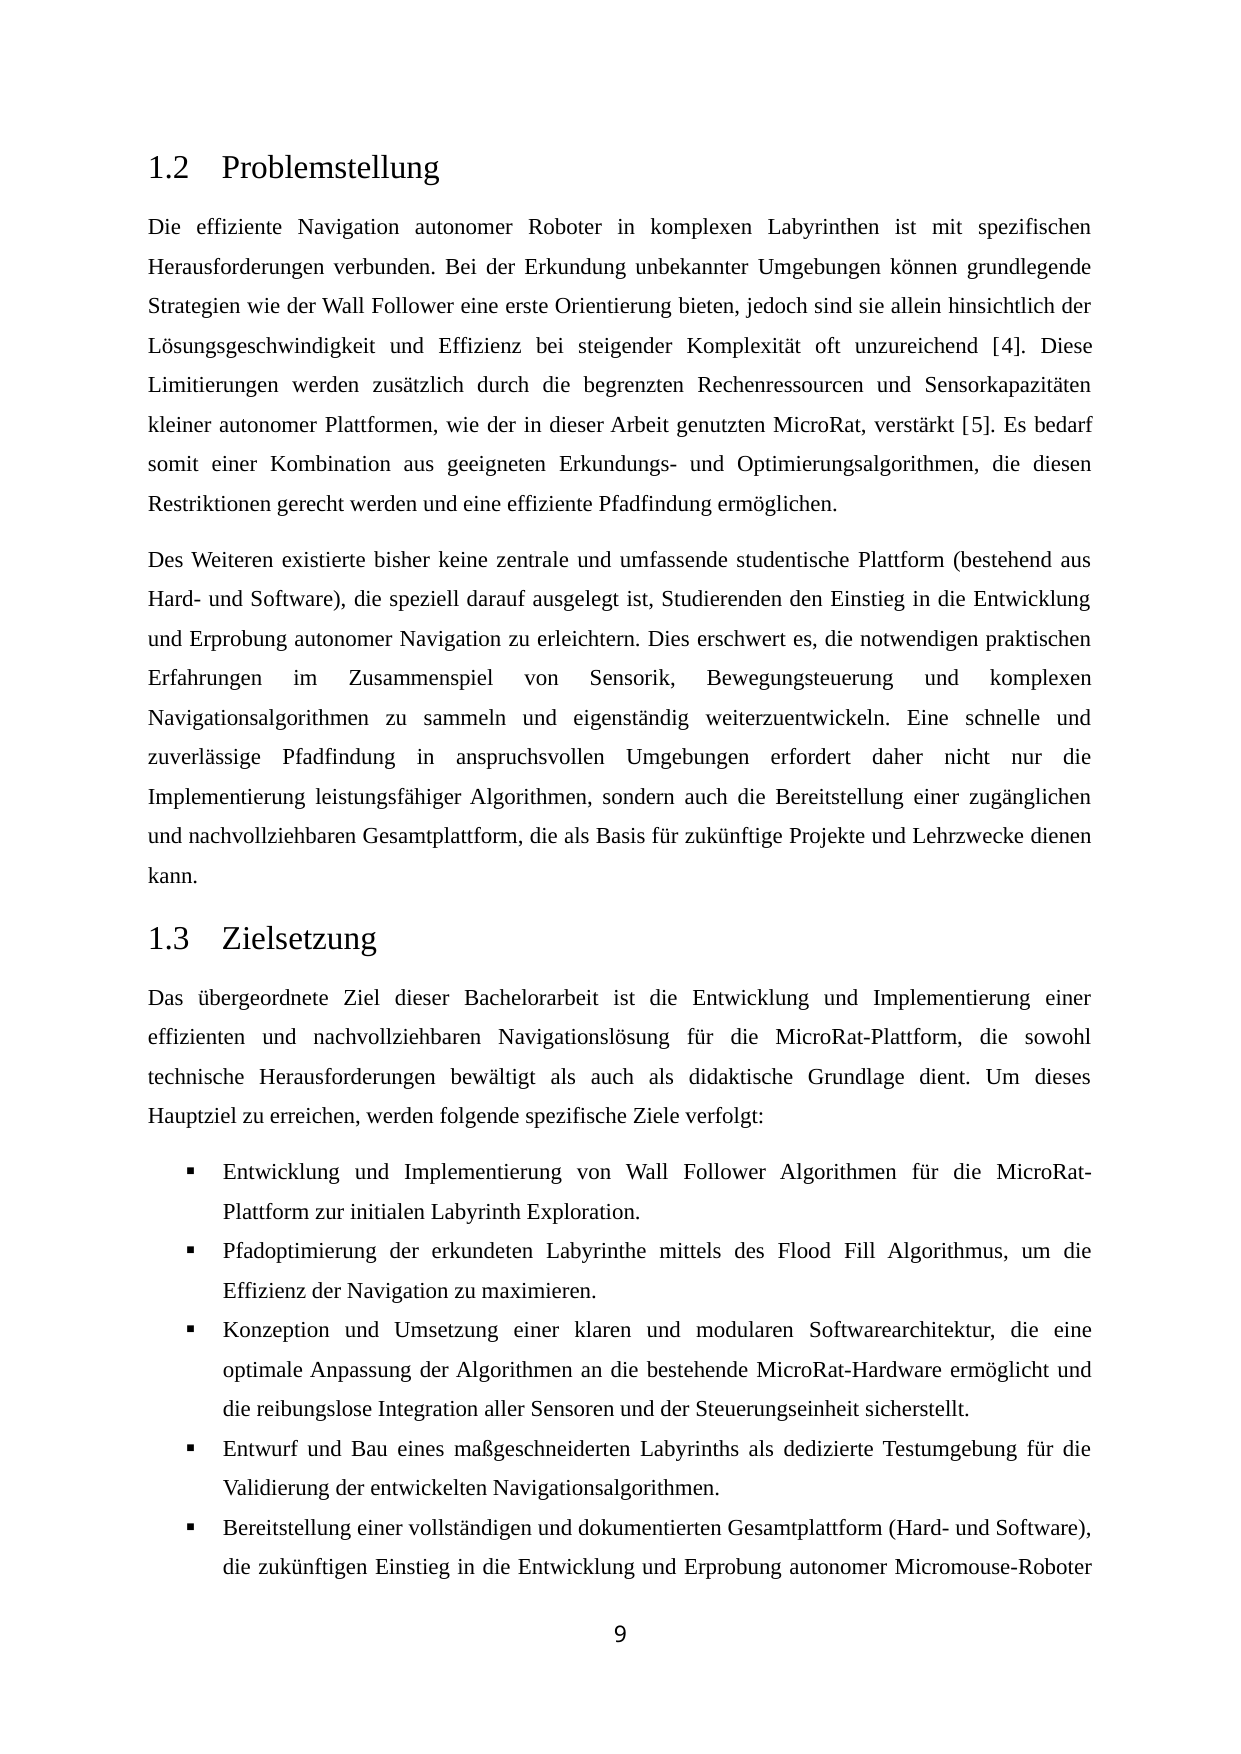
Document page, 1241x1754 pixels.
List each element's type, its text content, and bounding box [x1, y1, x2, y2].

list Konzeption und Umsetzung einer klaren und modularen Softwarearchitektur, die eine optimale Anpassung der Algorithmen an die bestehende MicroRat-Hardware ermöglicht und die reibungslose Integration aller Sensoren und der Steuerungseinheit sicherstellt. [185, 1316, 1093, 1422]
text Des Weiteren existierte bisher keine zentrale und umfassende studentische Plattform (bestehend aus Hard- und Software), die speziell darauf ausgelegt ist, Studierenden den Einstieg in die Entwicklung und Erprobung autonomer Navigation zu erleichtern. Dies erschwert es, die notwendigen praktischen Erfahrungen im Zusammenspiel von Sensorik, Bewegungsteuerung und komplexen Navigationsalgorithmen zu sammeln und eigenständig weiterzuentwickeln. Eine schnelle und zuverlässige Pfadfindung in anspruchsvollen Umgebungen erfordert daher nicht nur die Implementierung leistungsfähiger Algorithmen, sondern auch die Bereitstellung einer zugänglichen und nachvollziehbaren Gesamtplattform, die als Basis für zukünftige Projekte und Lehrzwecke dienen kann. [148, 546, 1093, 888]
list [185, 1514, 1093, 1579]
list Pfadoptimierung der erkundeten Labyrinthe mittels des Flood Fill Algorithmus, um die Effizienz der Navigation zu maximieren. [185, 1237, 1093, 1303]
subtitle 1.2 Problemstellung [148, 148, 1093, 186]
text Das übergeordnete Ziel dieser Bachelorarbeit ist die Entwicklung und Implementierung einer effizienten und nachvollziehbaren Navigationslösung für die MicroRat-Plattform, die sowohl technische Herausforderungen bewältigt als auch als didaktische Grundlage dient. Um dieses Hauptziel zu erreichen, werden folgende spezifische Ziele verfolgt: [148, 984, 1093, 1128]
list Entwurf und Bau eines maßgeschneiderten Labyrinths als dedizierte Testumgebung für die Validierung der entwickelten Navigationsalgorithmen. [185, 1435, 1093, 1501]
subtitle 1.3 Zielsetzung [148, 918, 1093, 956]
text Die effiziente Navigation autonomer Roboter in komplexen Labyrinthen ist mit spezifischen Herausforderungen verbunden. Bei der Erkundung unbekannter Umgebungen können grundlegende Strategien wie der Wall Follower eine erste Orientierung bieten, jedoch sind sie allein hinsichtlich der Lösungsgeschwindigkeit und Effizienz bei steigender Komplexität oft unzureichend [4]. Diese Limitierungen werden zusätzlich durch die begrenzten Rechenressourcen und Sensorkapazitäten kleiner autonomer Plattformen, wie der in dieser Arbeit genutzten MicroRat, verstärkt [5]. Es bedarf somit einer Kombination aus geeigneten Erkundungs- und Optimierungsalgorithmen, die diesen Restriktionen gerecht werden und eine effiziente Pfadfindung ermöglichen. [148, 213, 1093, 516]
list Entwicklung und Implementierung von Wall Follower Algorithmen für die MicroRat-Plattform zur initialen Labyrinth Exploration. [185, 1158, 1093, 1224]
